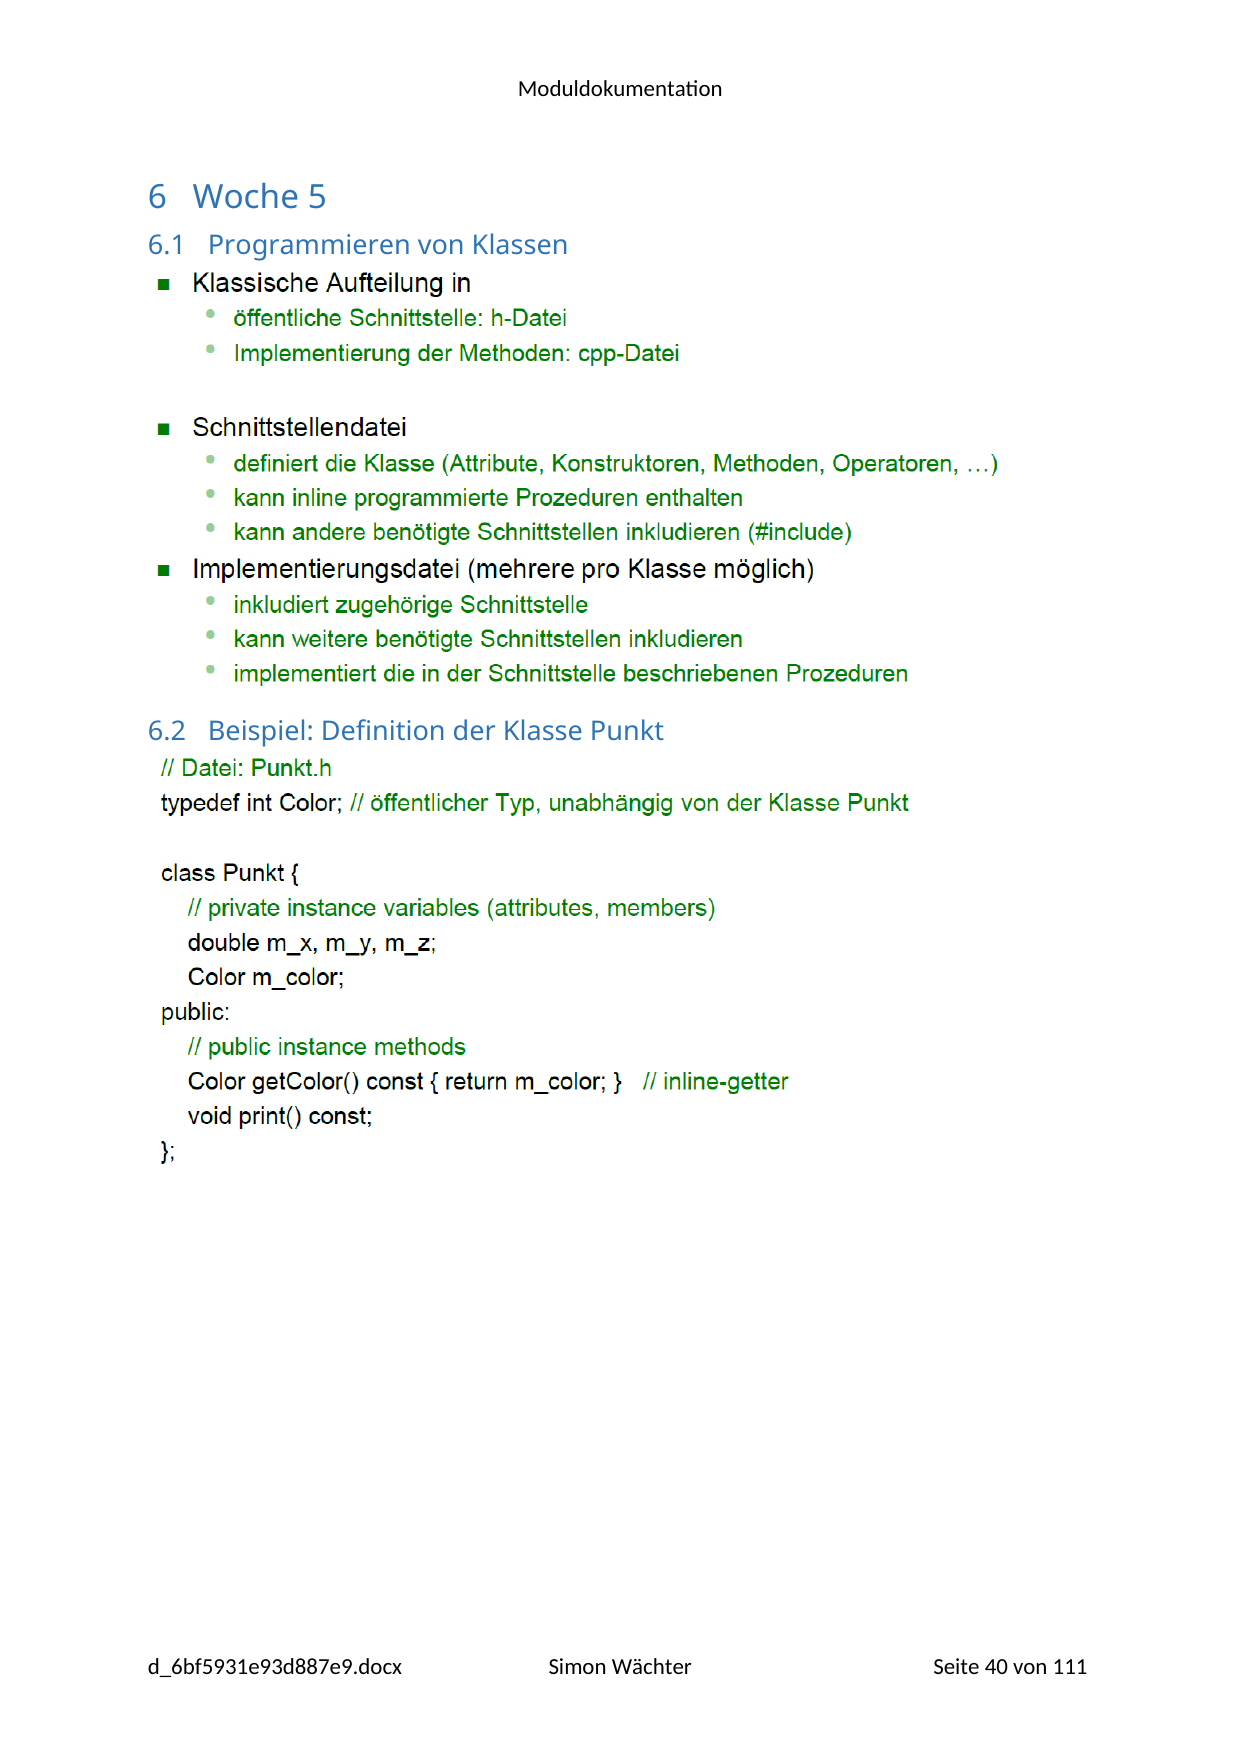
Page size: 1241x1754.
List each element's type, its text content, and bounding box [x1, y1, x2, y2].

subtitle Woche 5 [148, 173, 1093, 218]
picture [147, 751, 1012, 1173]
subtitle Beispiel: Definition der Klasse Punkt [148, 711, 1093, 748]
subtitle Programmieren von Klassen [148, 226, 1093, 263]
picture [147, 265, 1009, 693]
